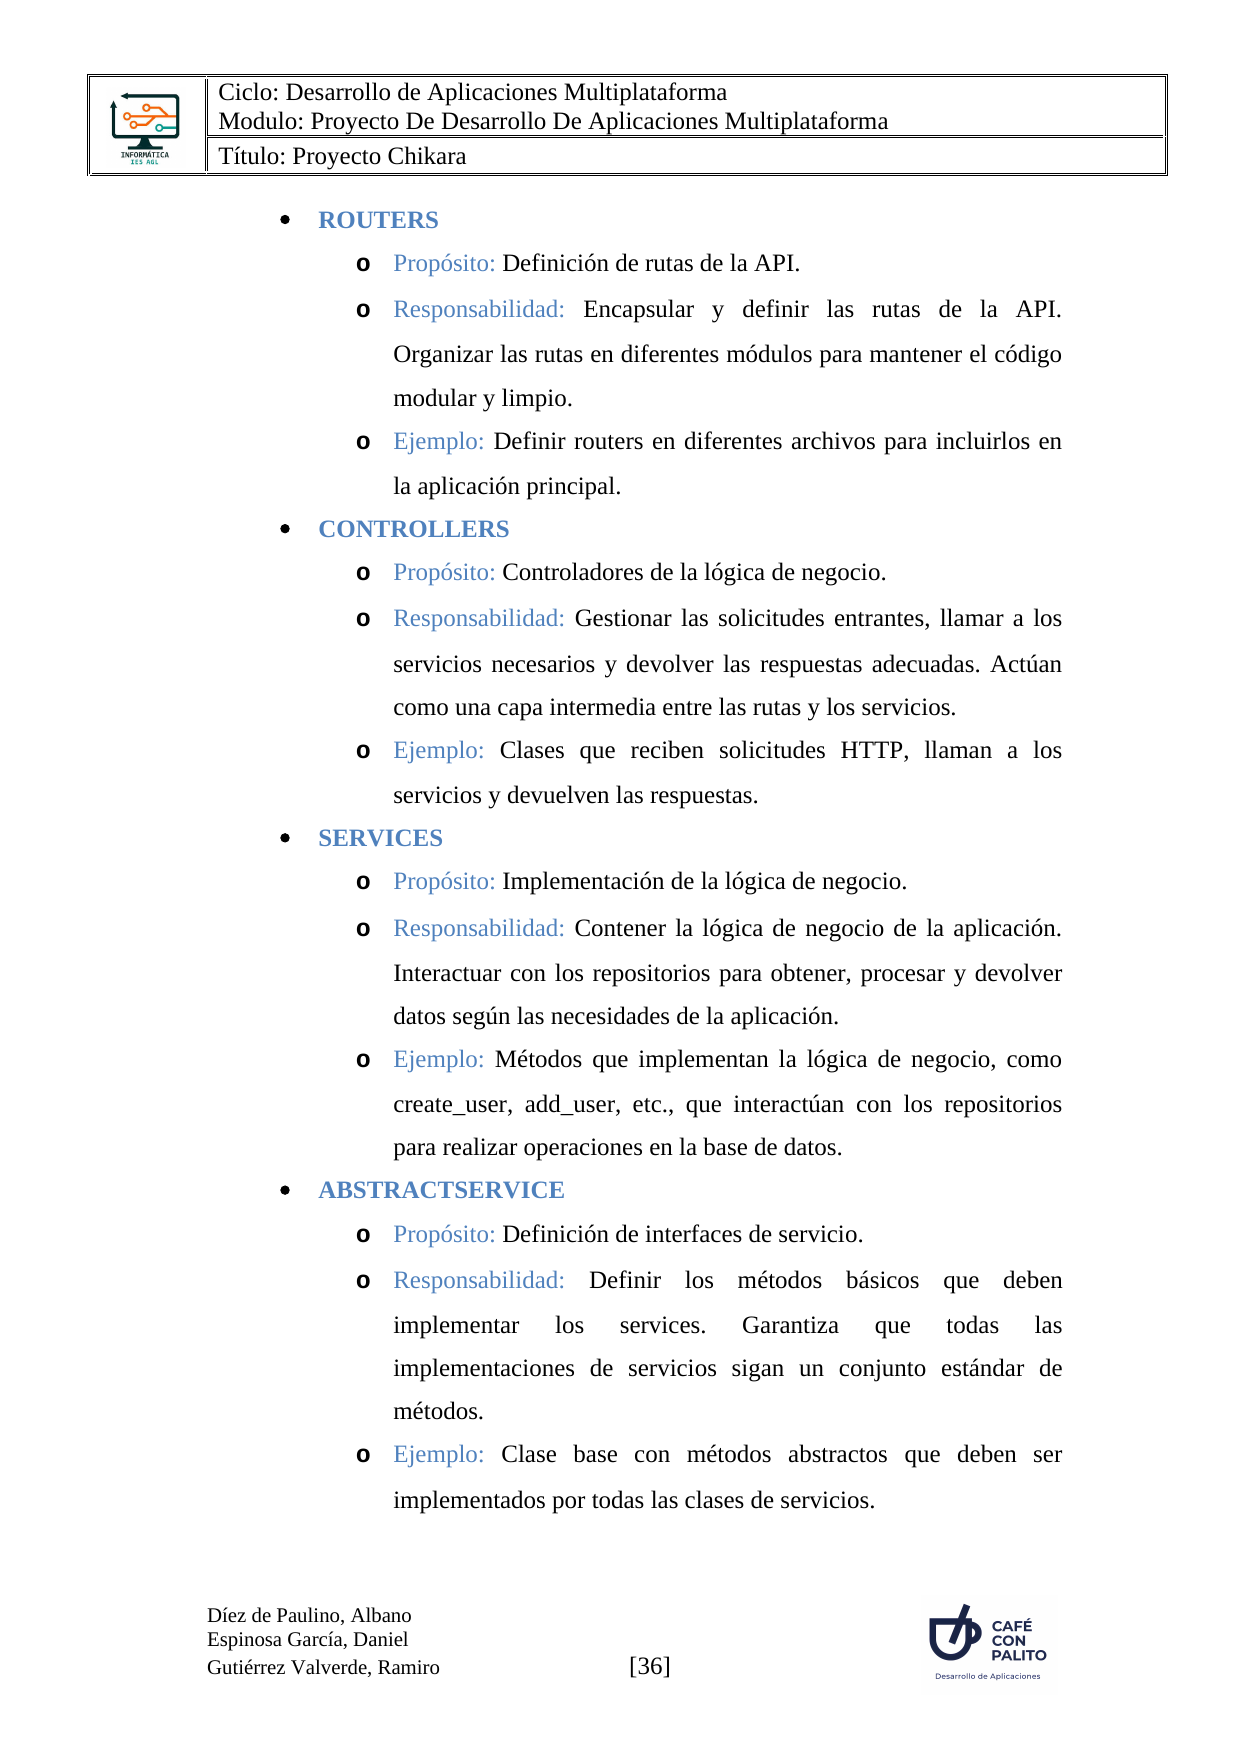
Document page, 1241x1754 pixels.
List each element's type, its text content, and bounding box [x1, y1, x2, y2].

list Ejemplo: Definir routers en diferentes archivos para incluirlos en la aplicación principal. [356, 426, 1063, 500]
list ROUTERS [281, 205, 1063, 234]
list SERVICES [281, 823, 1063, 852]
list Propósito: Controladores de la lógica de negocio. [356, 557, 1063, 588]
picture [106, 87, 186, 168]
picture [921, 1595, 1058, 1695]
list Propósito: Definición de rutas de la API. [356, 248, 1063, 279]
list Propósito: Definición de interfaces de servicio. [356, 1219, 1063, 1249]
list Ejemplo: Métodos que implementan la lógica de negocio, como create_user, add_user, etc., que interactúan con los repositorios para realizar operaciones en la base de datos. [356, 1044, 1063, 1161]
list Responsabilidad: Definir los métodos básicos que deben implementar los services. Garantiza que todas las implementaciones de servicios sigan un conjunto estándar de métodos. [356, 1265, 1063, 1425]
list Responsabilidad: Gestionar las solicitudes entrantes, llamar a los servicios necesarios y devolver las respuestas adecuadas. Actúan como una capa intermedia entre las rutas y los servicios. [356, 603, 1063, 721]
list CONTROLLERS [281, 514, 1063, 543]
list Ejemplo: Clases que reciben solicitudes HTTP, llaman a los servicios y devuelven las respuestas. [356, 735, 1063, 809]
list Propósito: Implementación de la lógica de negocio. [356, 866, 1063, 897]
list Ejemplo: Clase base con métodos abstractos que deben ser implementados por todas las clases de servicios. [356, 1439, 1063, 1513]
list Responsabilidad: Contener la lógica de negocio de la aplicación. Interactuar con los repositorios para obtener, procesar y devolver datos según las necesidades de la aplicación. [356, 913, 1063, 1030]
list ABSTRACTSERVICE [281, 1176, 1063, 1204]
list Responsabilidad: Encapsular y definir las rutas de la API. Organizar las rutas en diferentes módulos para mantener el código modular y limpio. [356, 294, 1063, 411]
